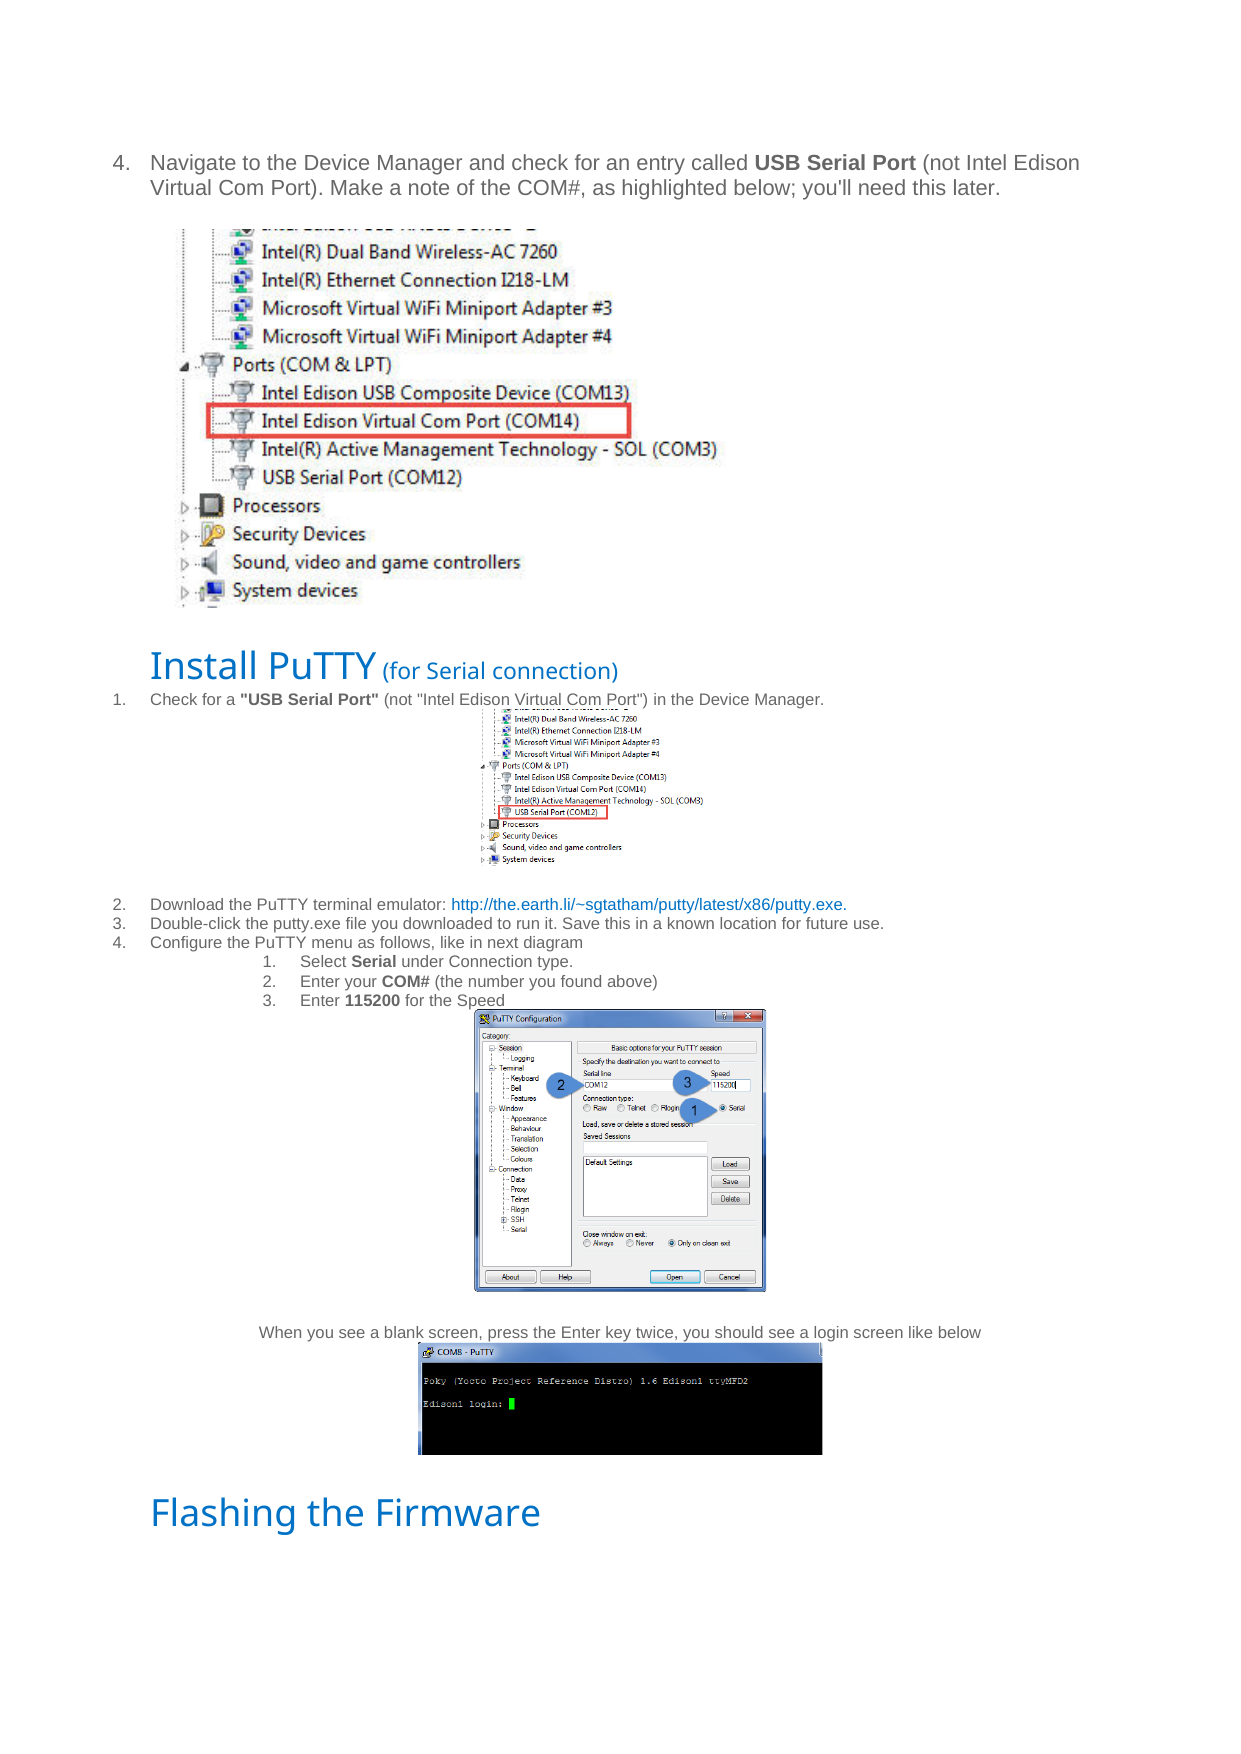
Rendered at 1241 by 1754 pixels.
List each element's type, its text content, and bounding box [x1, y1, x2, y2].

list Navigate to the Device Manager and check for an entry called USB Serial Port (not Intel Edison Virtual Com Port). Make a note of the COM#, as highlighted below; you'll need this later. [112, 150, 1090, 200]
picture [474, 1009, 767, 1292]
picture [468, 709, 772, 866]
list Select Serial under Connection type. [262, 952, 1090, 971]
list Double-click the putty.exe file you downloaded to run it. Save this in a known location for future use. [112, 914, 1090, 933]
list Configure the PuTTY menu as follows, like in next diagram [112, 933, 1090, 952]
list Enter 115200 for the Speed [262, 991, 1090, 1010]
subtitle Install PuTTY (for Serial connection) [150, 639, 1090, 690]
list Enter your COM# (the number you found above) [262, 971, 1090, 991]
text Flashing the Firmware [150, 1486, 1090, 1537]
picture [150, 229, 885, 608]
list Check for a "USB Serial Port" (not "Intel Edison Virtual Com Port") in the Device Manager. [112, 690, 1090, 709]
picture [418, 1342, 823, 1455]
list Download the PuTTY terminal emulator: http://the.earth.li/~sgtatham/putty/latest/x86/putty.exe. [112, 895, 1090, 914]
